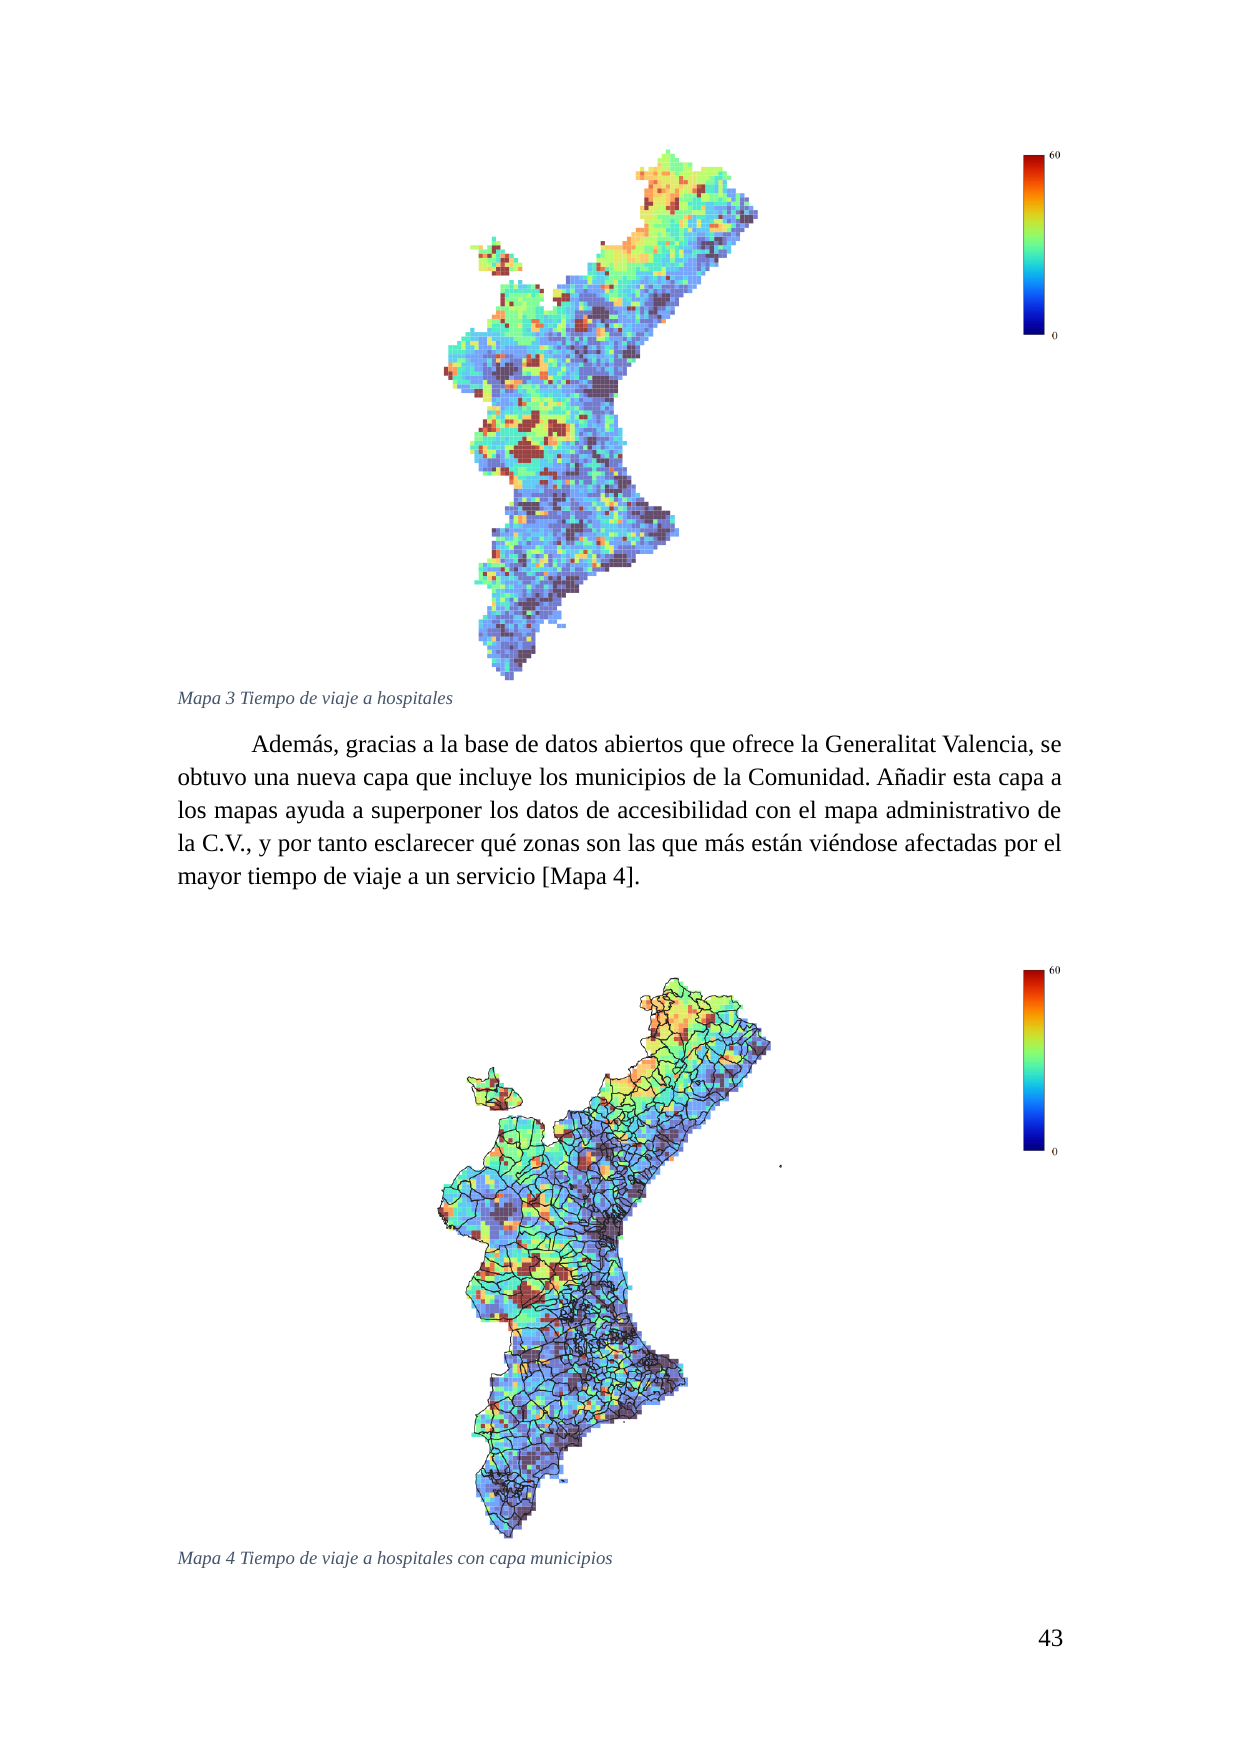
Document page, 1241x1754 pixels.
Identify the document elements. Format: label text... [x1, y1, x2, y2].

text Mapa 3 Tiempo de viaje a hospitales [177, 687, 1063, 708]
picture [1019, 147, 1061, 339]
text Mapa 4 Tiempo de viaje a hospitales con capa municipios [177, 1547, 1063, 1568]
picture [406, 147, 772, 683]
picture [1019, 962, 1061, 1154]
picture [385, 960, 793, 1543]
text Además, gracias a la base de datos abiertos que ofrece la Generalitat Valencia, se obtuvo una nueva capa que incluye los municipios de la Comunidad. Añadir esta capa a los mapas ayuda a superponer los datos de accesibilidad con el mapa administrativo de la C.V., y por tanto esclarecer qué zonas son las que más están viéndose afectadas por el mayor tiempo de viaje a un servicio [Mapa 4]. [177, 729, 1063, 890]
